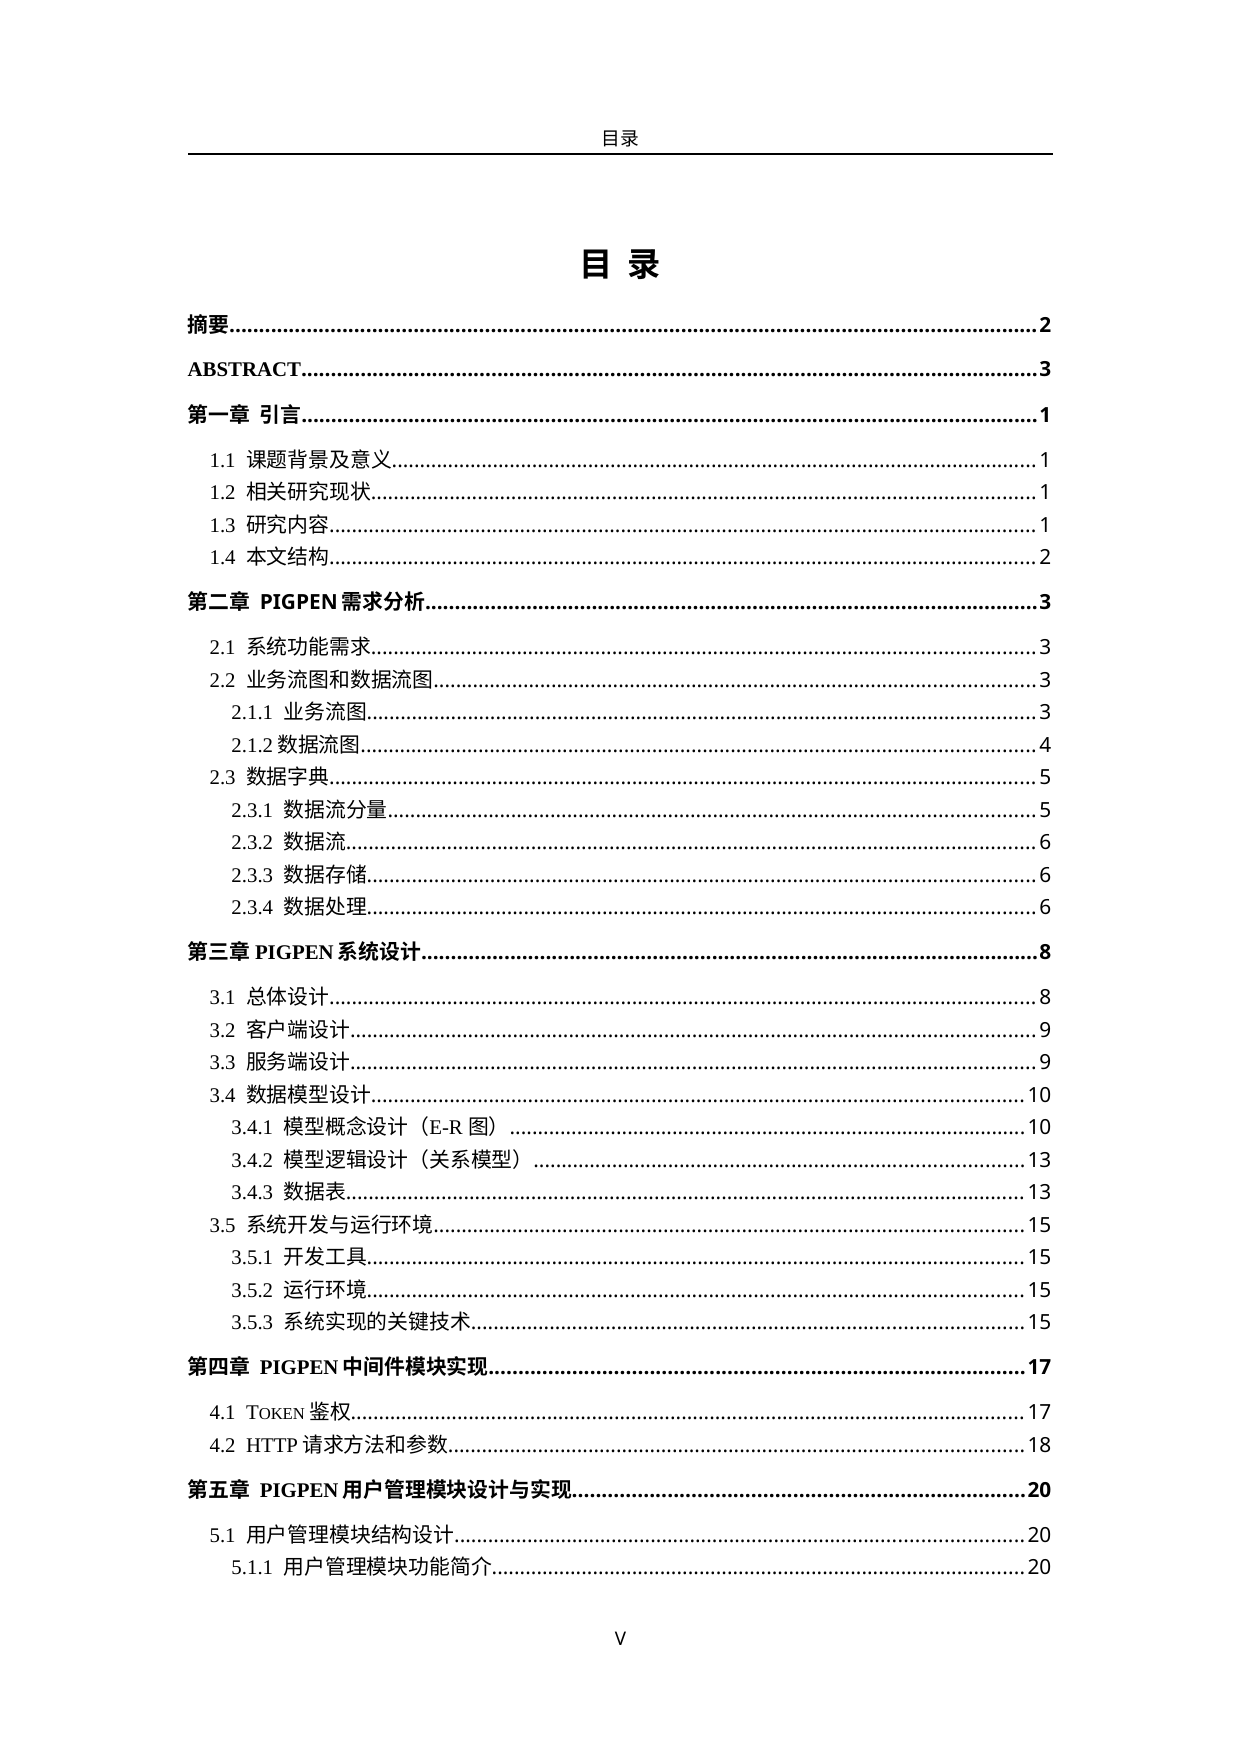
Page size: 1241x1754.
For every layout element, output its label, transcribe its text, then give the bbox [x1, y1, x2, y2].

text 2.3.4 数据处理 6 [231, 889, 1053, 922]
text 4.2 HTTP请求方法和参数 18 [209, 1427, 1053, 1459]
text 1.4 本文结构 2 [209, 539, 1053, 572]
text Abstract 3 [187, 352, 1053, 384]
text 第四章 PIGPEN中间件模块实现 17 [187, 1349, 1053, 1382]
text 第一章 引言 1 [187, 397, 1053, 429]
text 3.5.2 运行环境 15 [231, 1272, 1053, 1304]
text 5.1.1 用户管理模块功能简介 20 [231, 1549, 1053, 1582]
text 4.1 Token鉴权 17 [209, 1394, 1053, 1427]
text 2.3.1 数据流分量 5 [231, 792, 1053, 824]
text 3.5.1 开发工具 15 [231, 1239, 1053, 1272]
text 5.1 用户管理模块结构设计 20 [209, 1517, 1053, 1549]
text 2.3 数据字典 5 [209, 759, 1053, 792]
text 3.4.2 模型逻辑设计（关系模型） 13 [231, 1142, 1053, 1174]
text 3.5 系统开发与运行环境 15 [209, 1207, 1053, 1239]
text 目 录 [187, 229, 1053, 294]
text 3.5.3 系统实现的关键技术 15 [231, 1304, 1053, 1337]
text 第三章 PIGPEN系统设计 8 [187, 934, 1053, 967]
text 3.4.1 模型概念设计（E-R 图） 10 [231, 1109, 1053, 1142]
text 2.2 业务流图和数据流图 3 [209, 662, 1053, 694]
text 2.3.3 数据存储 6 [231, 857, 1053, 889]
text 3.4 数据模型设计 10 [209, 1077, 1053, 1109]
text 1.1 课题背景及意义 1 [209, 442, 1053, 474]
text 3.2 客户端设计 9 [209, 1012, 1053, 1044]
text 摘要 2 [187, 307, 1053, 339]
text 2.3.2 数据流 6 [231, 824, 1053, 857]
text 第五章 PIGPEN用户管理模块设计与实现 20 [187, 1472, 1053, 1504]
text 1.3 研究内容 1 [209, 507, 1053, 539]
text 2.1.1 业务流图 3 [231, 694, 1053, 727]
text 3.1 总体设计 8 [209, 979, 1053, 1012]
text 3.4.3 数据表 13 [231, 1174, 1053, 1207]
text 2.1 系统功能需求 3 [209, 629, 1053, 662]
text 3.3 服务端设计 9 [209, 1044, 1053, 1077]
text 1.2 相关研究现状 1 [209, 474, 1053, 507]
text 第二章 PIGPEN需求分析 3 [187, 584, 1053, 617]
text 2.1.2数据流图 4 [231, 727, 1053, 759]
